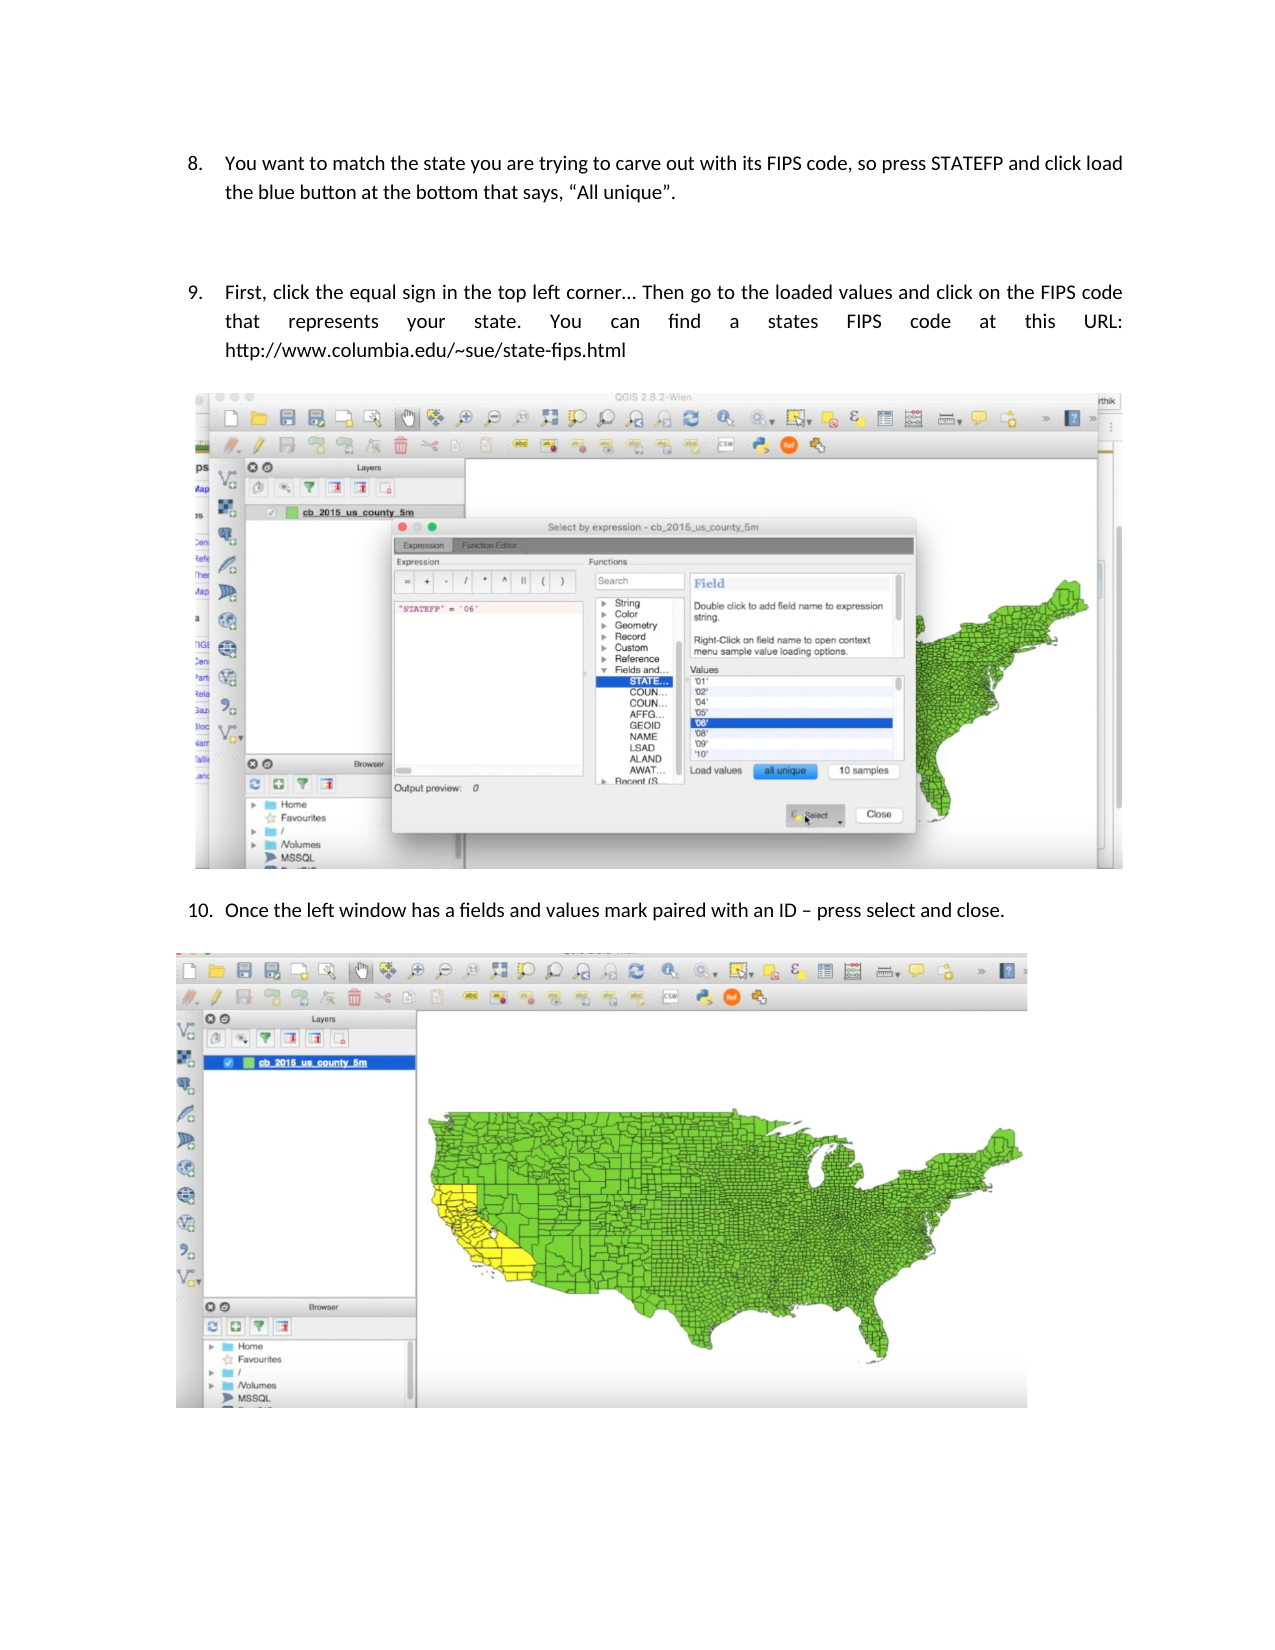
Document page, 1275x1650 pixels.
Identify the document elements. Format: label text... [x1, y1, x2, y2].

list You want to match the state you are trying to carve out with its FIPS code, so press STATEFP and click load the blue button at the bottom that says, “All unique”. [187, 150, 1125, 204]
picture [195, 393, 1123, 869]
list First, click the equal sign in the top left corner… Then go to the loaded values and click on the FIPS code that represents your state. You can find a states FIPS code at this URL: http://www.columbia.edu/~sue/state-fips.html [187, 279, 1125, 363]
picture [176, 953, 1028, 1408]
